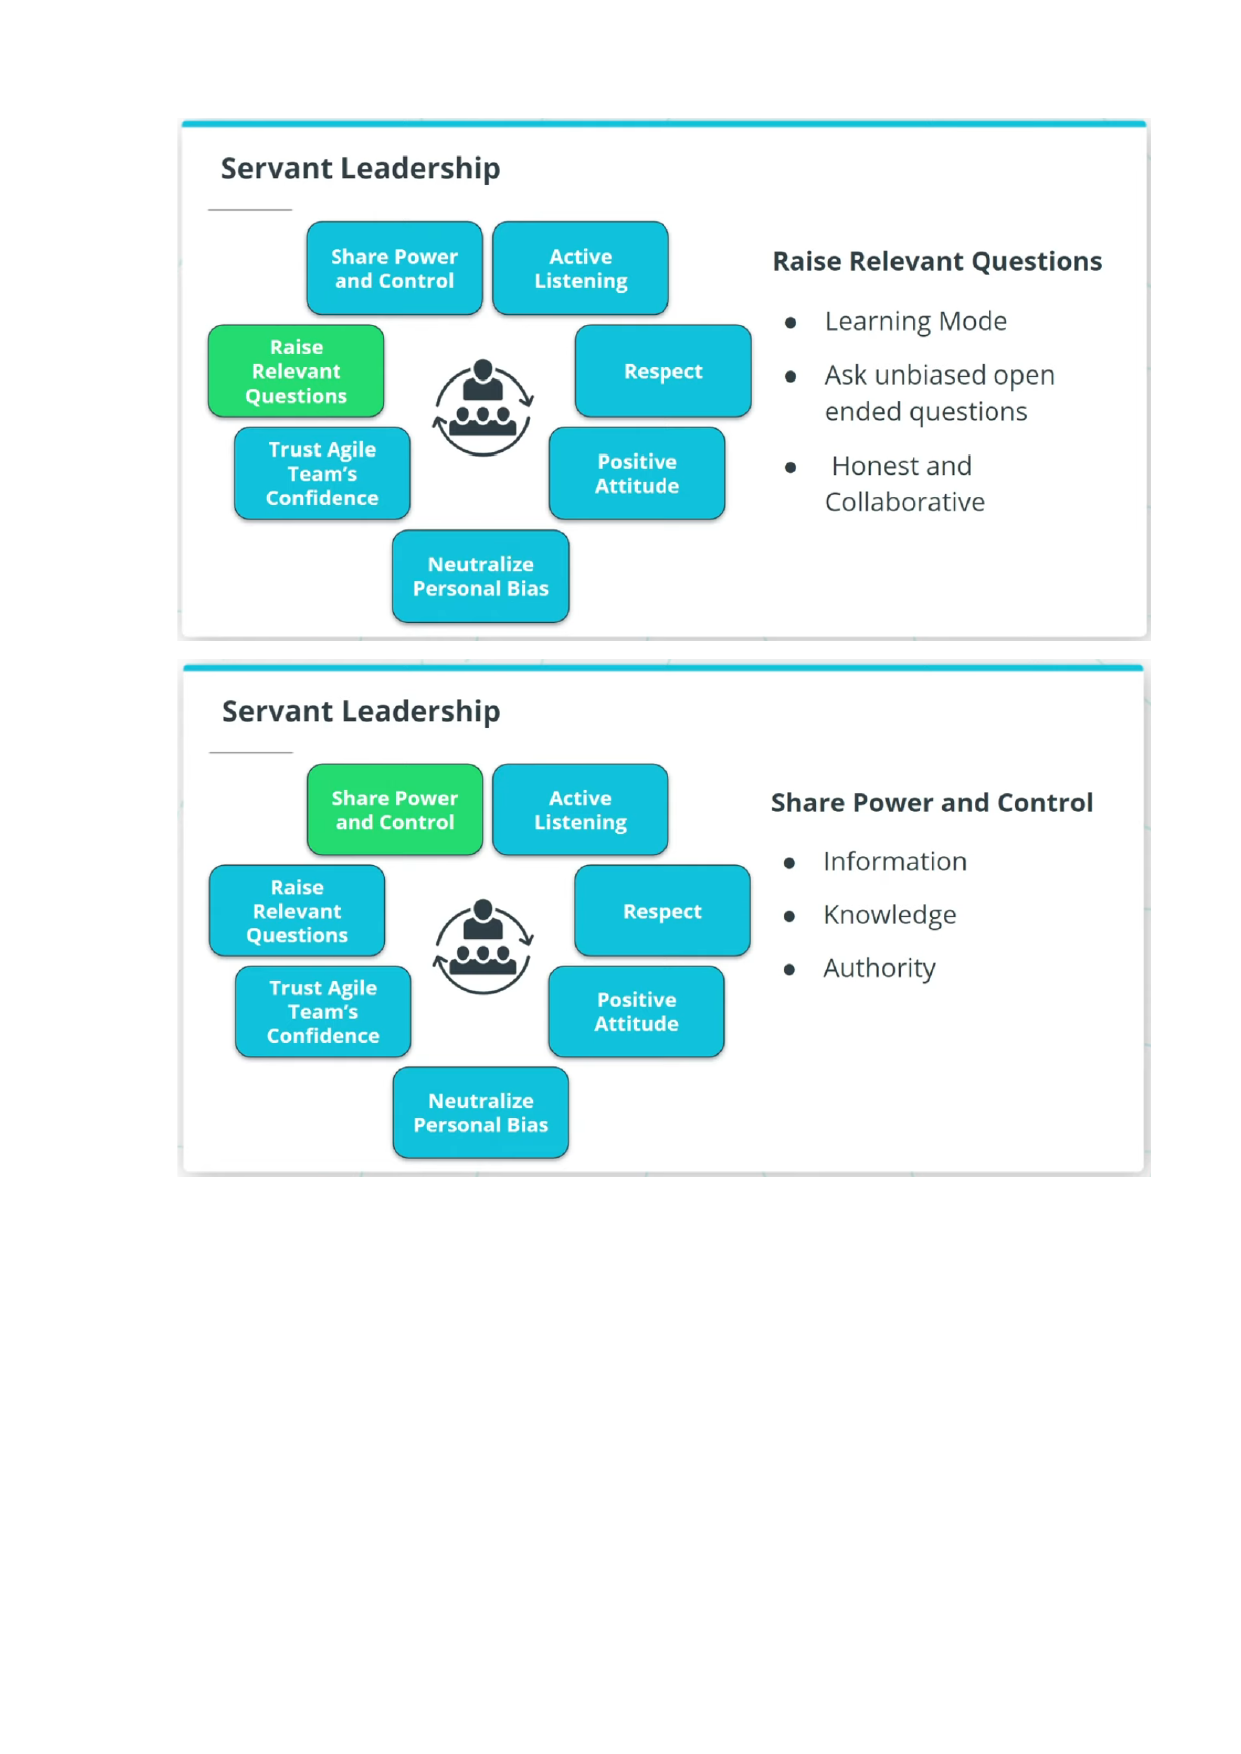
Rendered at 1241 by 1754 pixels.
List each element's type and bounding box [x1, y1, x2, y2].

picture [177, 659, 1151, 1177]
picture [177, 118, 1151, 641]
